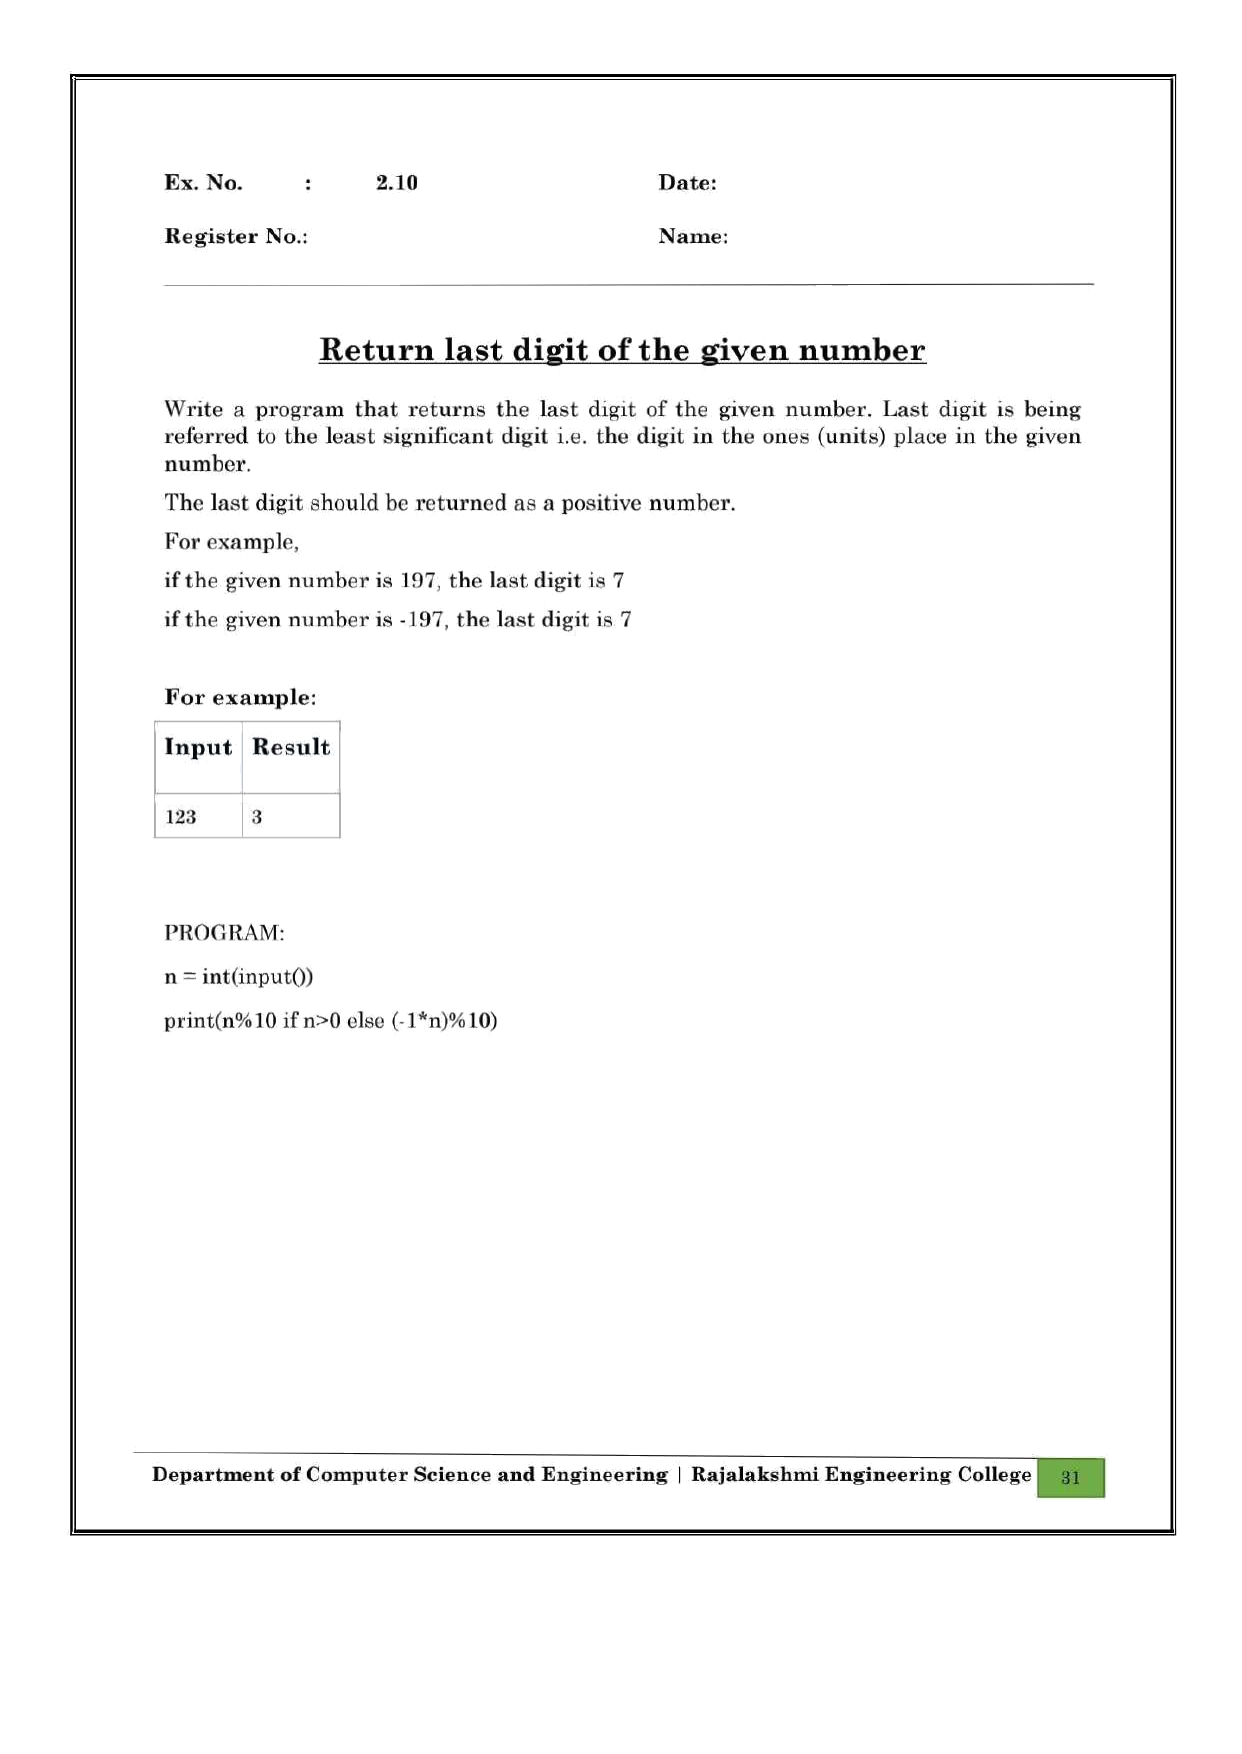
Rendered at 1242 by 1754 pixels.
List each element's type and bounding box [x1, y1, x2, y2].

picture [64, 68, 1177, 1536]
